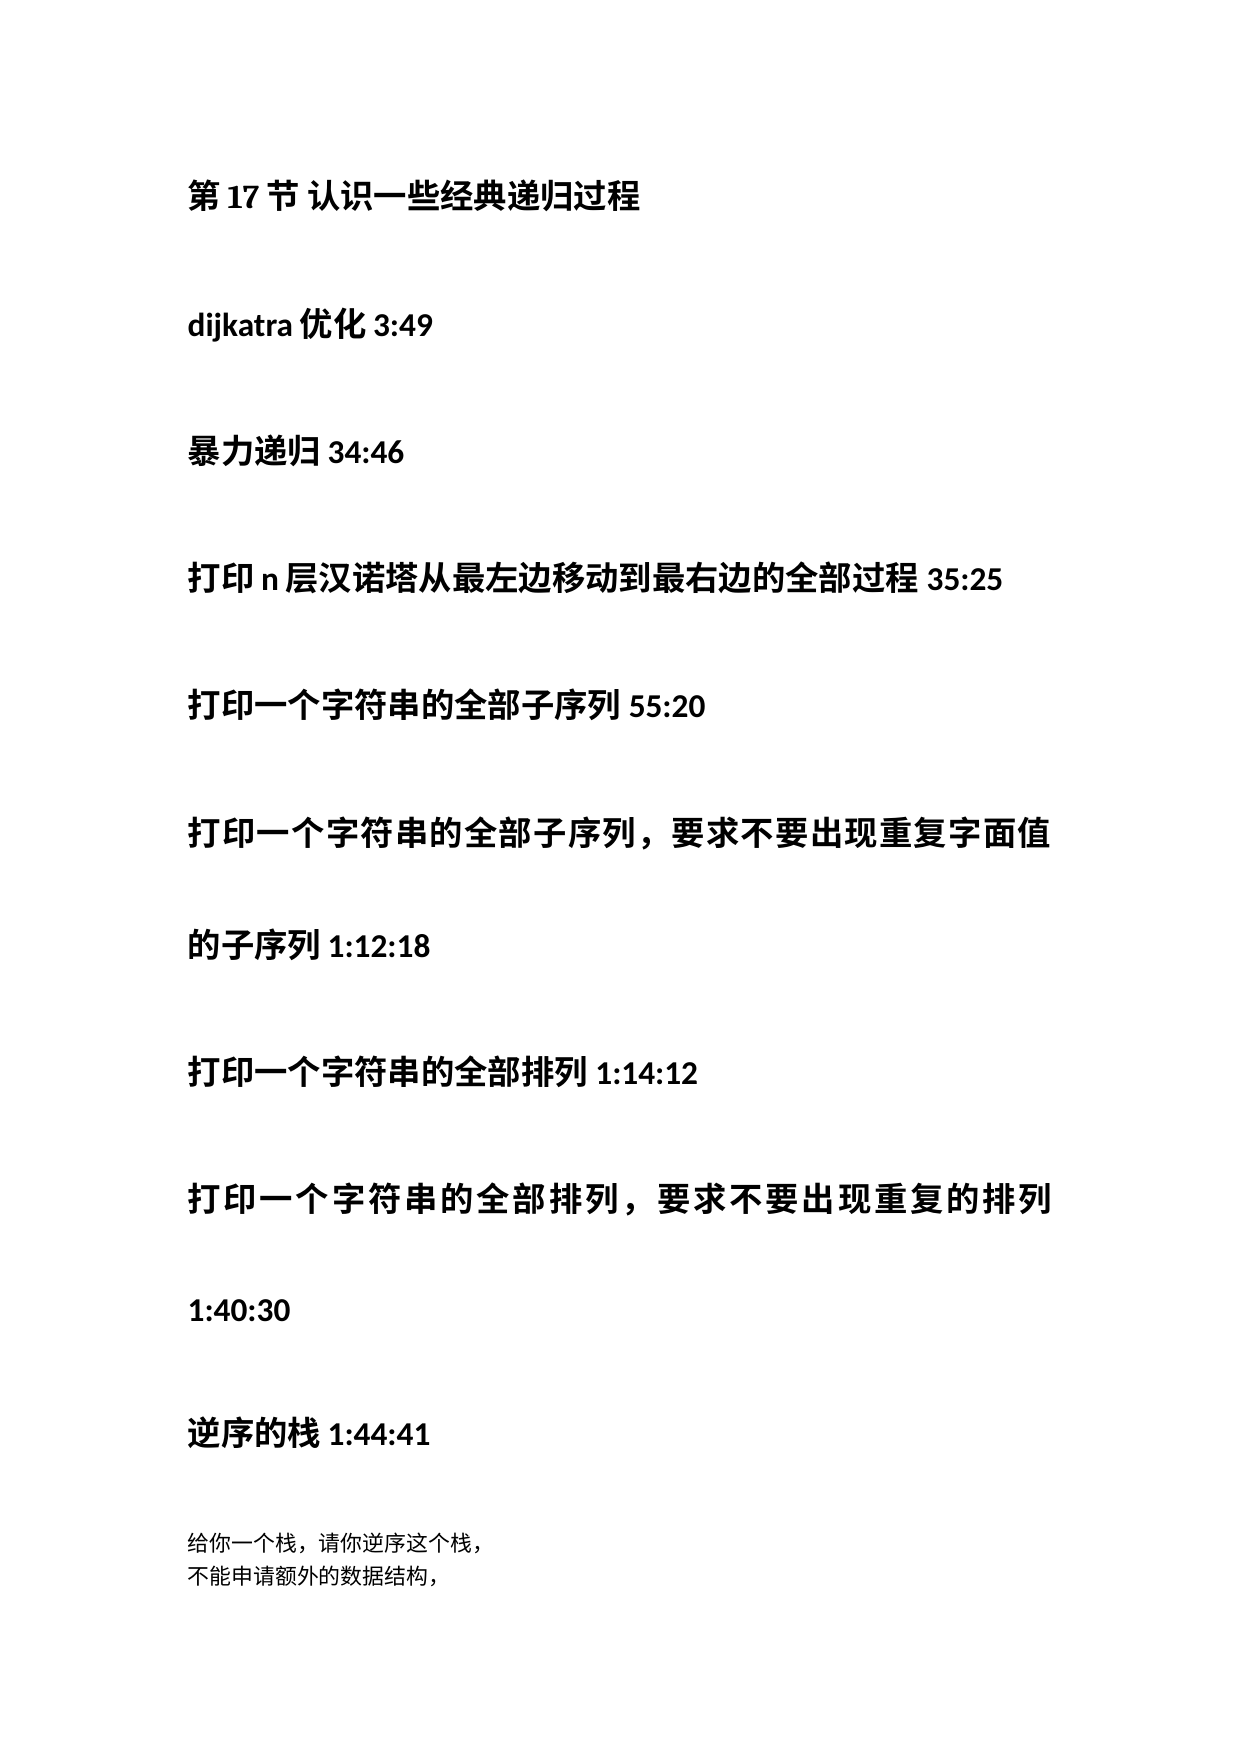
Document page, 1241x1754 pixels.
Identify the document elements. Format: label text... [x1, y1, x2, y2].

text 给你一个栈，请你逆序这个栈， [187, 1526, 1053, 1558]
subtitle 逆序的栈1:44:41 [187, 1399, 1053, 1464]
subtitle dijkatra优化3:49 [187, 289, 1053, 354]
text 不能申请额外的数据结构， [187, 1558, 1053, 1591]
subtitle 暴力递归34:46 [187, 416, 1053, 481]
subtitle 打印一个字符串的全部排列，要求不要出现重复的排列1:40:30 [187, 1165, 1053, 1342]
subtitle 打印n层汉诺塔从最左边移动到最右边的全部过程 35:25 [187, 543, 1053, 608]
subtitle 第17节 认识一些经典递归过程 [187, 162, 1053, 227]
subtitle 打印一个字符串的全部子序列 55:20 [187, 671, 1053, 736]
subtitle 打印一个字符串的全部子序列，要求不要出现重复字面值的子序列1:12:18 [187, 798, 1053, 975]
subtitle 打印一个字符串的全部排列 1:14:12 [187, 1037, 1053, 1102]
